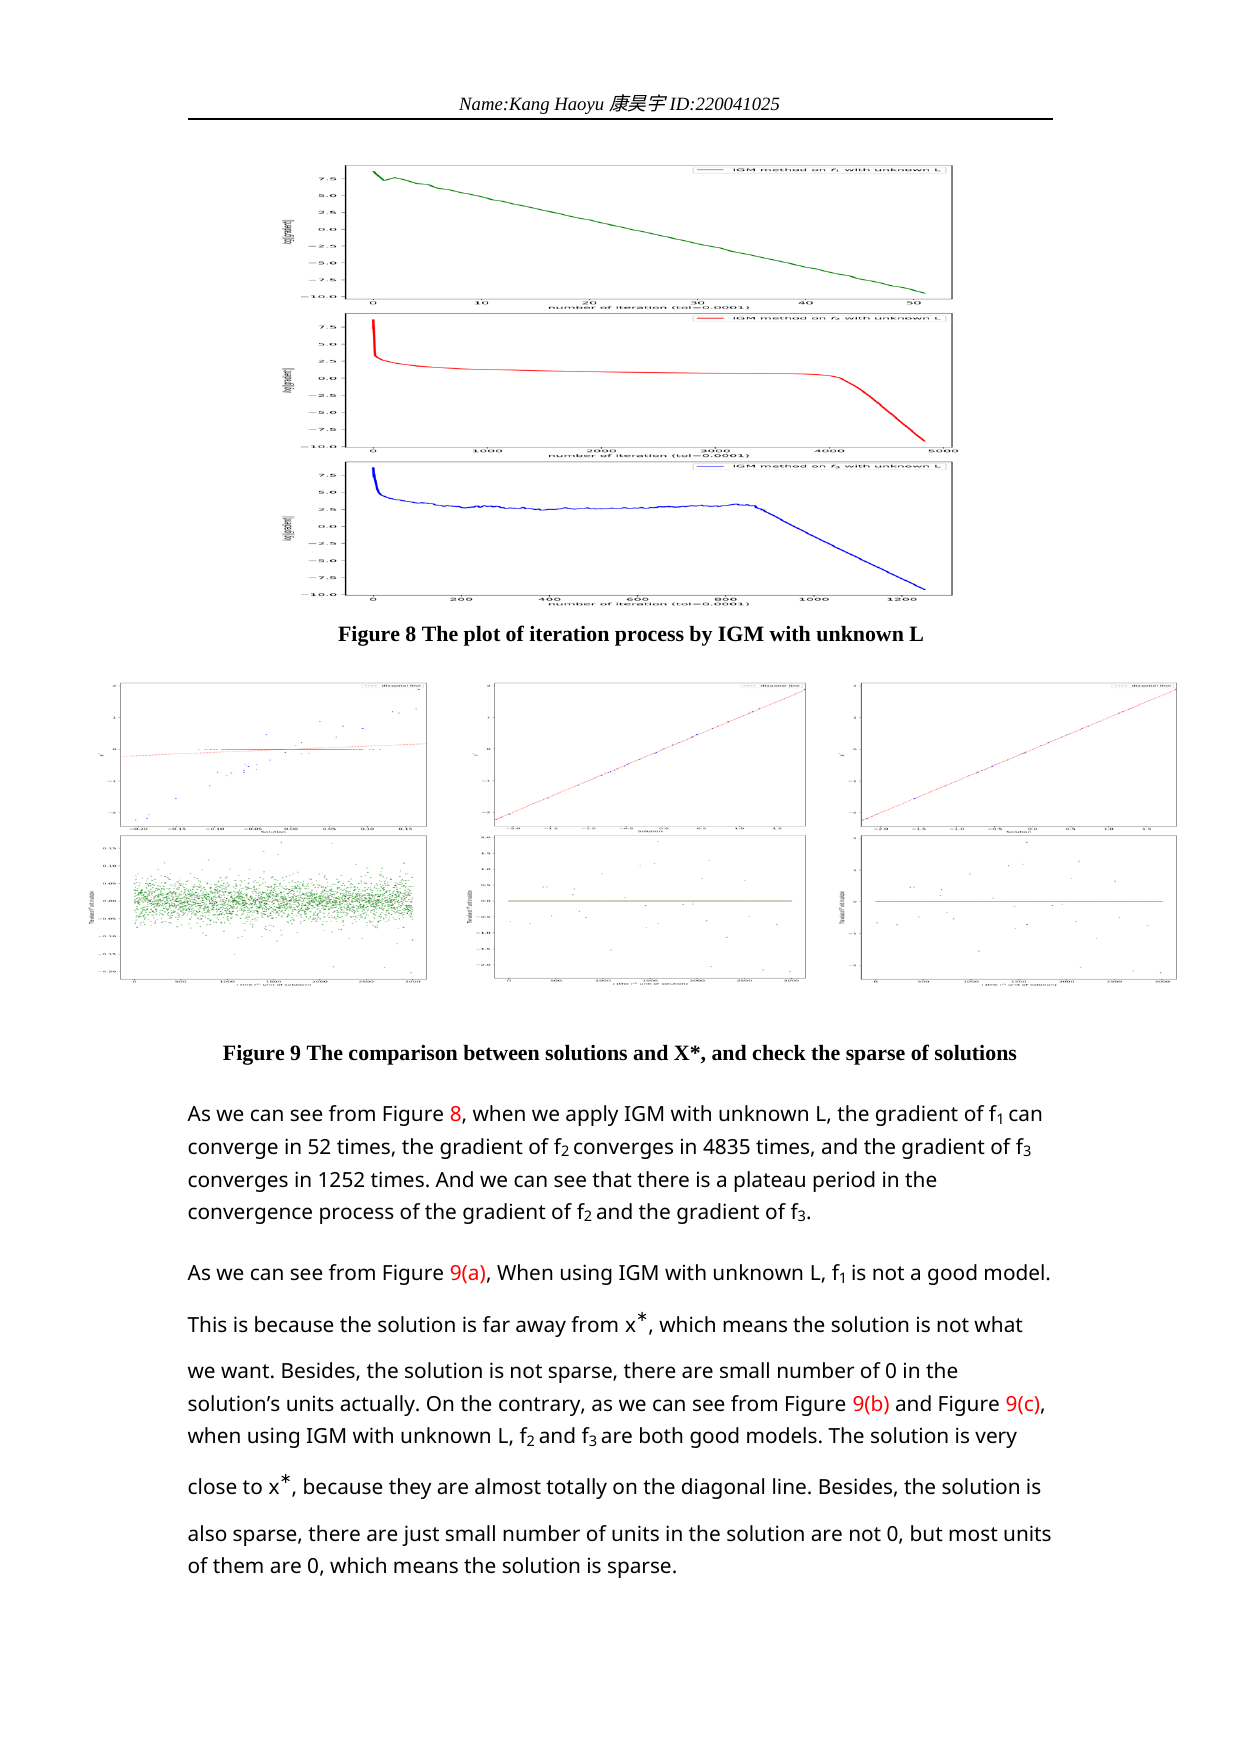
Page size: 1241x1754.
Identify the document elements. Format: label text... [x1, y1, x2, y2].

text As we can see from Figure 9(a), When using IGM with unknown L, f1 is not a good model. This is because the solution is far away from x∗, which means the solution is not what we want. Besides, the solution is not sparse, there are small number of 0 in the solution’s units actually. On the contrary, as we can see from Figure 9(b) and Figure 9(c), when using IGM with unknown L, f2 and f3 are both good models. The solution is very close to x∗, because they are almost totally on the diagonal line. Besides, the solution is also sparse, there are just small number of units in the solution are not 0, but most units of them are 0, which means the solution is sparse. [187, 1257, 1053, 1582]
picture [265, 162, 972, 610]
picture [458, 680, 812, 988]
picture [80, 680, 433, 989]
picture [830, 680, 1183, 989]
text As we can see from Figure 8, when we apply IGM with unknown L, the gradient of f1 can converge in 52 times, the gradient of f2 converges in 4835 times, and the gradient of f3 converges in 1252 times. And we can see that there is a plateau period in the convergence process of the gradient of f2 and the gradient of f3. [187, 1098, 1053, 1228]
